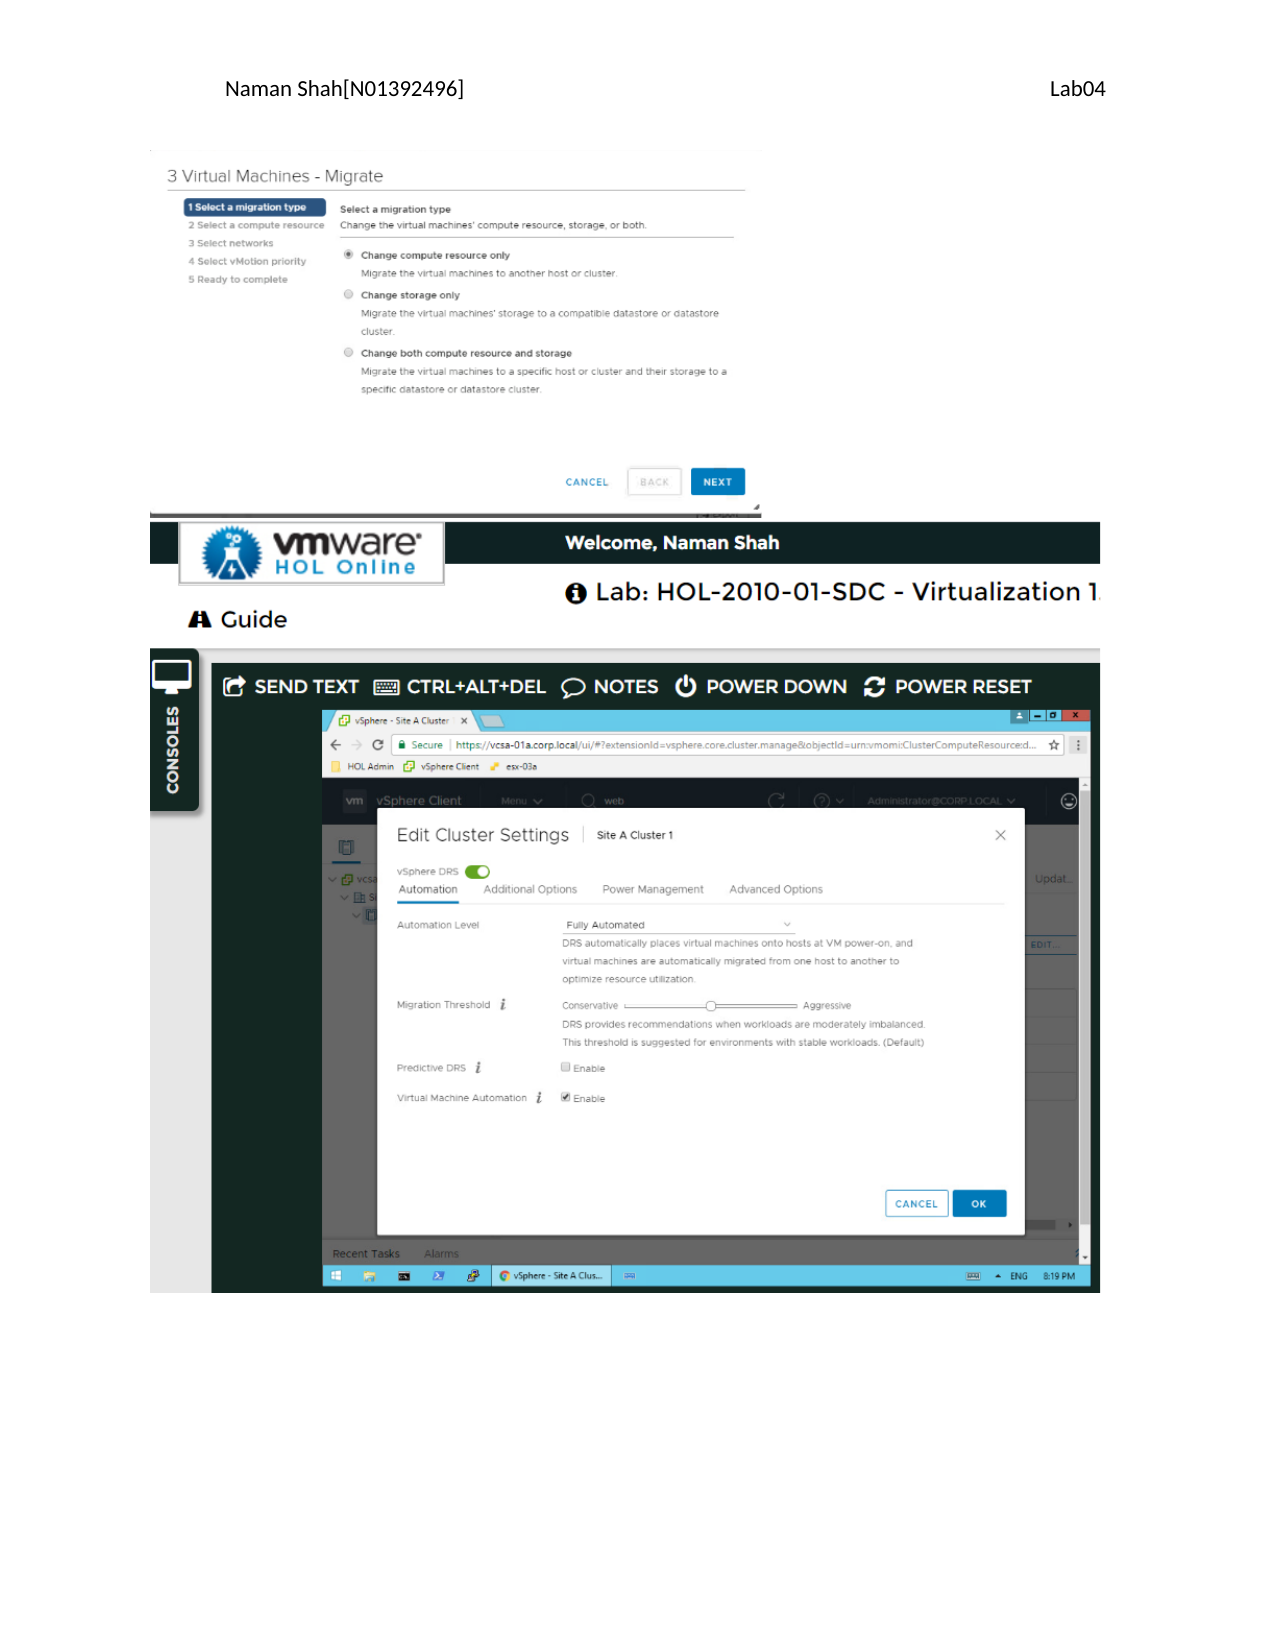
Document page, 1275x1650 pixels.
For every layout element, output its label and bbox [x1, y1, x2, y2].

picture [150, 520, 1100, 1293]
picture [150, 150, 762, 518]
